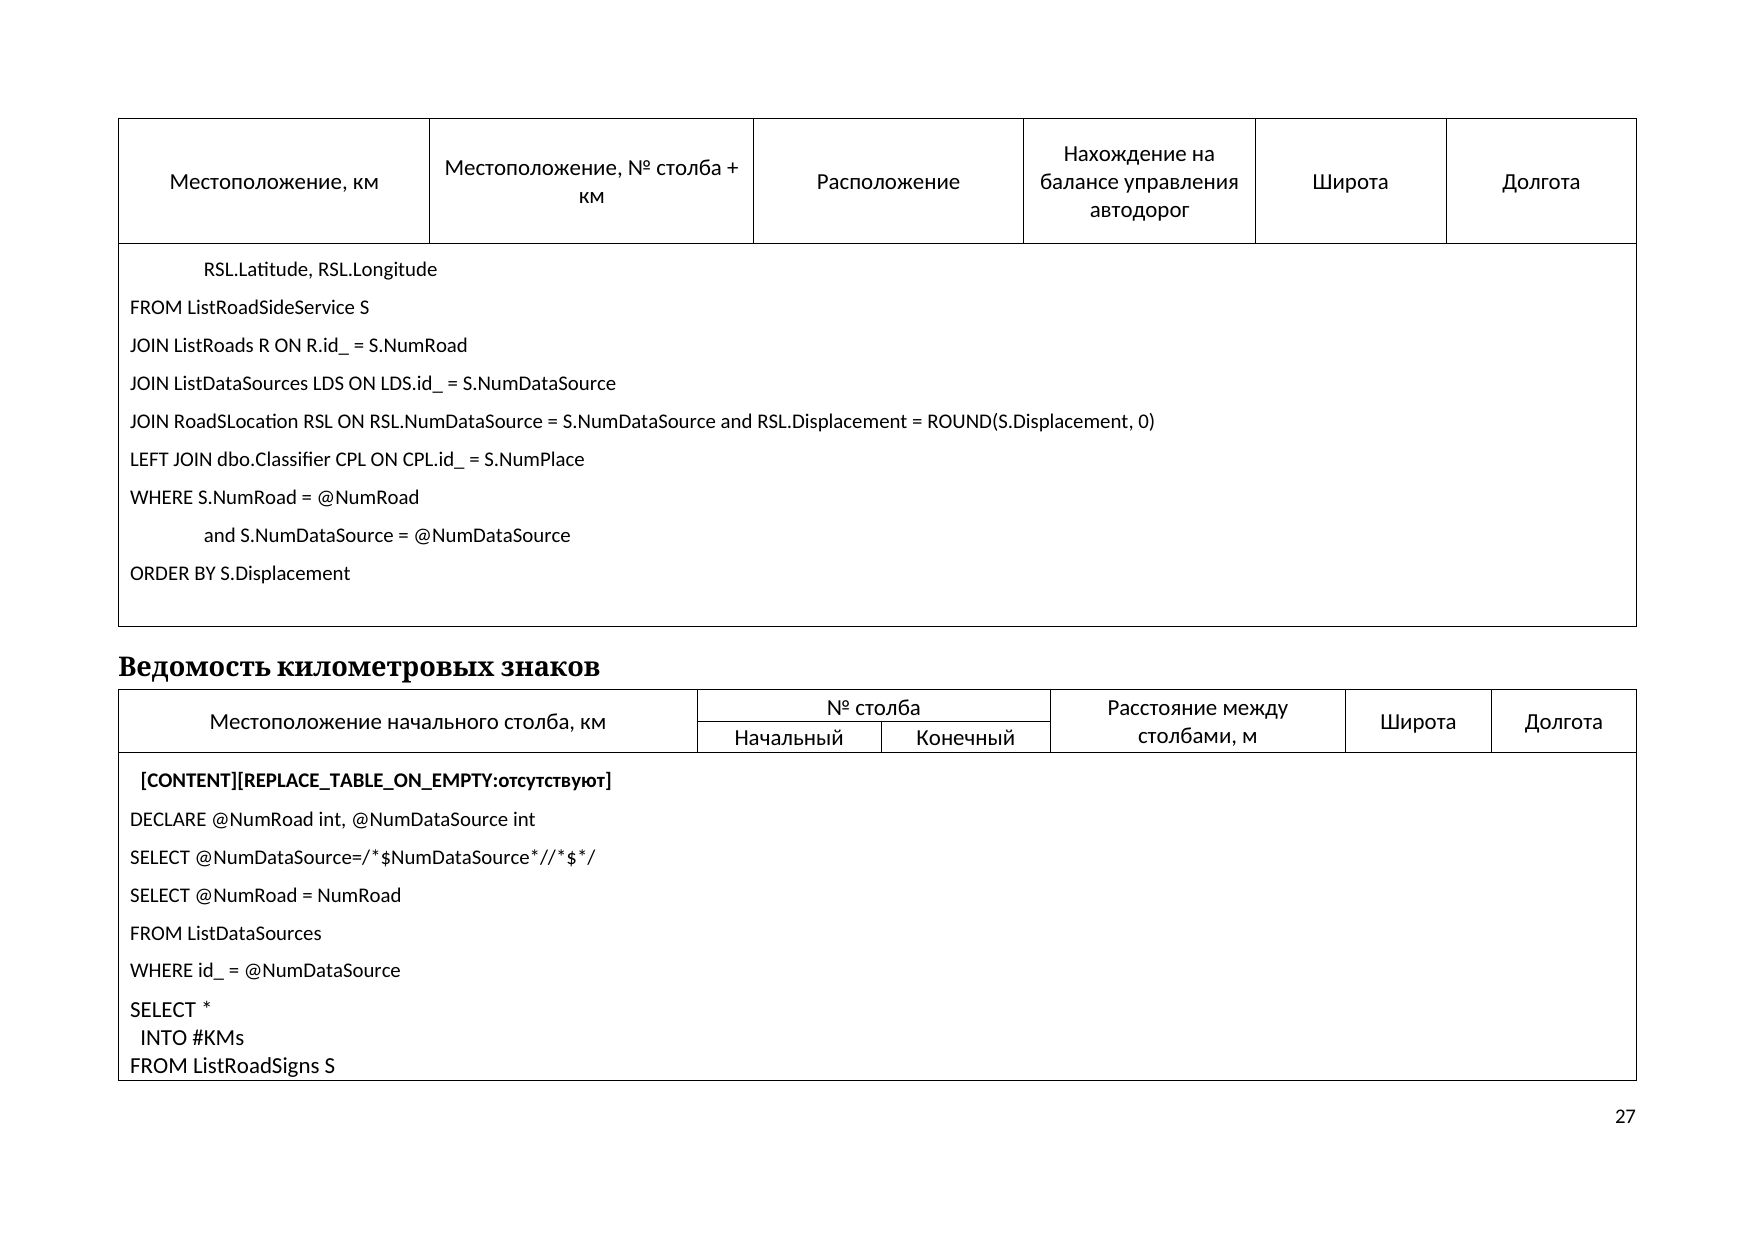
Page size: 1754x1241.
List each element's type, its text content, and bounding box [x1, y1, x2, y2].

table_header Широта [1256, 119, 1446, 243]
table_header Долгота [1447, 119, 1636, 243]
subtitle Ведомость километровых знаков [118, 652, 1636, 683]
table_header Местоположение, км [119, 119, 429, 243]
table_header Расстояние между столбами, м [1051, 690, 1345, 752]
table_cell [119, 244, 1636, 626]
table_header Местоположение, № столба + км [430, 119, 753, 243]
table_cell Начальный [698, 722, 881, 752]
table_header Местоположение начального столба, км [119, 690, 697, 752]
table_header Расположение [754, 119, 1023, 243]
table_header № столба [698, 690, 1050, 721]
table_header Нахождение на балансе управления автодорог [1024, 119, 1255, 243]
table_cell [119, 753, 1636, 1079]
table_header Долгота [1492, 690, 1636, 752]
table_cell Конечный [882, 722, 1050, 752]
table_header Широта [1346, 690, 1491, 752]
